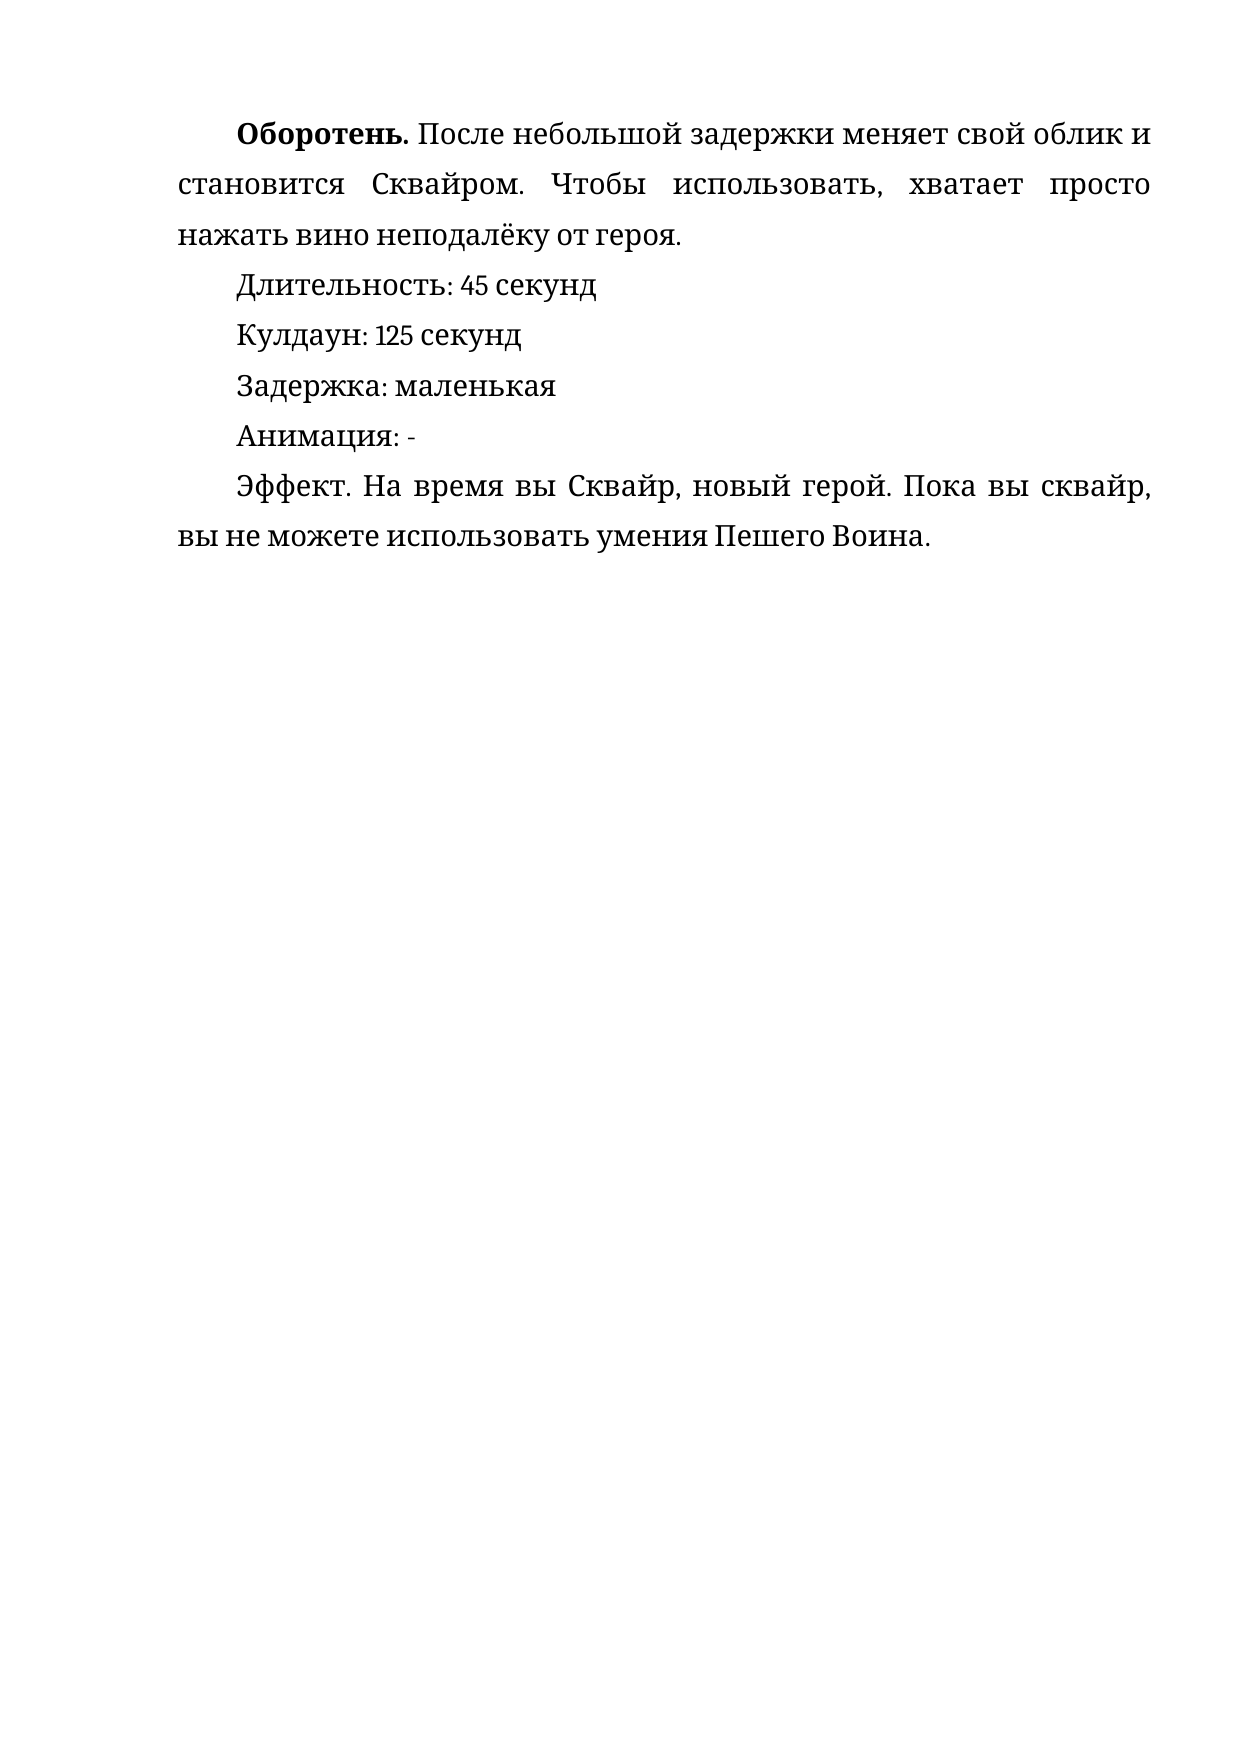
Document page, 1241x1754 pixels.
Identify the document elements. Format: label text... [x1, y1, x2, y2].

text Анимация: - [177, 420, 1152, 453]
text Оборотень. После небольшой задержки меняет свой облик и становится Сквайром. Чтобы использовать, хватает просто нажать вино неподалёку от героя. [177, 118, 1152, 252]
text Длительность: 45 секунд [177, 269, 1152, 303]
text Эффект. На время вы Сквайр, новый герой. Пока вы сквайр, вы не можете использовать умения Пешего Воина. [177, 470, 1152, 554]
text Задержка: маленькая [177, 370, 1152, 403]
text Кулдаун: 125 секунд [177, 319, 1152, 353]
